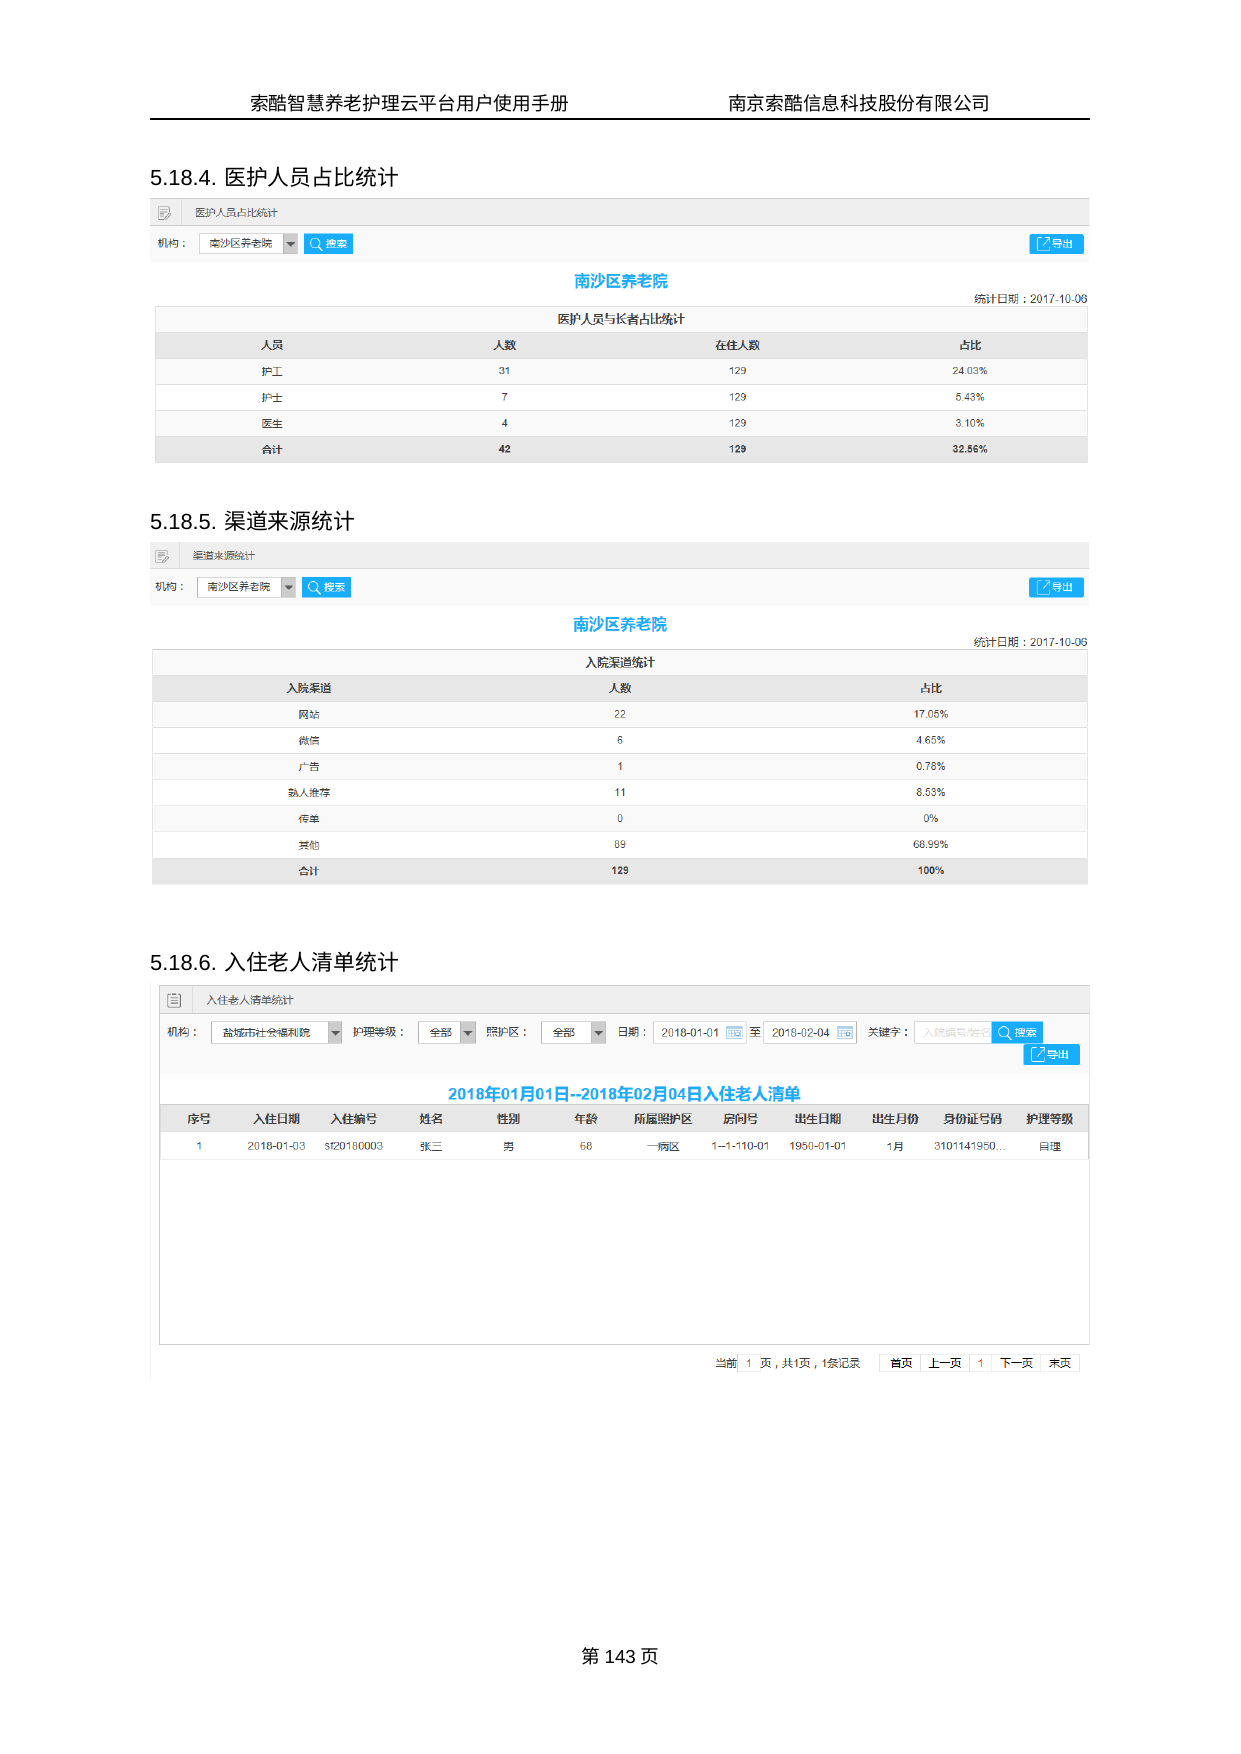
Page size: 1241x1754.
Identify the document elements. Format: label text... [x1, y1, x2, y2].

subtitle 入住老人清单统计 [150, 945, 1090, 977]
picture [150, 542, 1090, 902]
picture [150, 198, 1090, 485]
picture [150, 983, 1090, 1379]
subtitle 医护人员占比统计 [150, 160, 1090, 192]
subtitle 渠道来源统计 [150, 504, 1090, 536]
